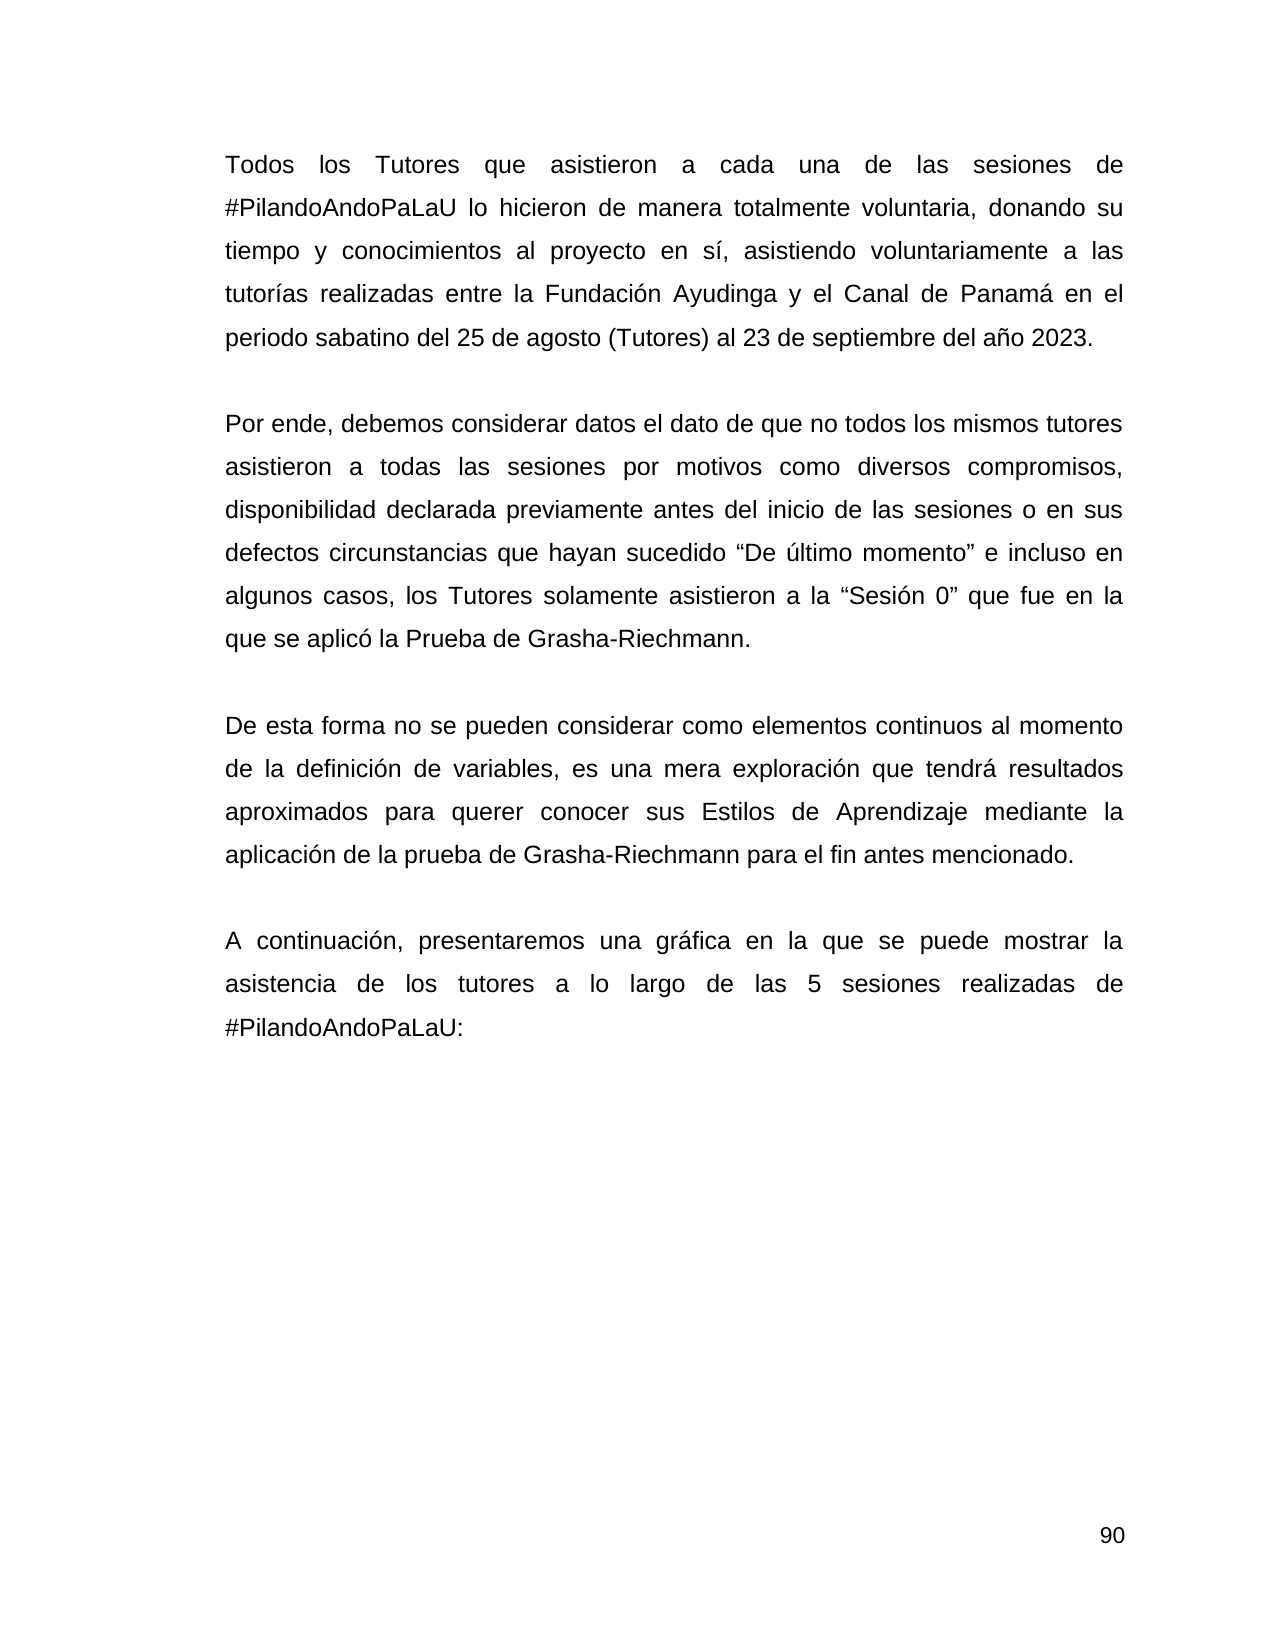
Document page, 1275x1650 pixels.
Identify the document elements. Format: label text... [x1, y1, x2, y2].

text A continuación, presentaremos una gráfica en la que se puede mostrar la asistencia de los tutores a lo largo de las 5 sesiones realizadas de #PilandoAndoPaLaU: [225, 926, 1125, 1041]
text De esta forma no se pueden considerar como elementos continuos al momento de la definición de variables, es una mera exploración que tendrá resultados aproximados para querer conocer sus Estilos de Aprendizaje mediante la aplicación de la prueba de Grasha-Riechmann para el fin antes mencionado. [225, 711, 1125, 869]
text Todos los Tutores que asistieron a cada una de las sesiones de #PilandoAndoPaLaU lo hicieron de manera totalmente voluntaria, donando su tiempo y conocimientos al proyecto en sí, asistiendo voluntariamente a las tutorías realizadas entre la Fundación Ayudinga y el Canal de Panamá en el periodo sabatino del 25 de agosto (Tutores) al 23 de septiembre del año 2023. [225, 150, 1125, 351]
text Por ende, debemos considerar datos el dato de que no todos los mismos tutores asistieron a todas las sesiones por motivos como diversos compromisos, disponibilidad declarada previamente antes del inicio de las sesiones o en sus defectos circunstancias que hayan sucedido “De último momento” e incluso en algunos casos, los Tutores solamente asistieron a la “Sesión 0” que fue en la que se aplicó la Prueba de Grasha-Riechmann. [225, 409, 1125, 653]
